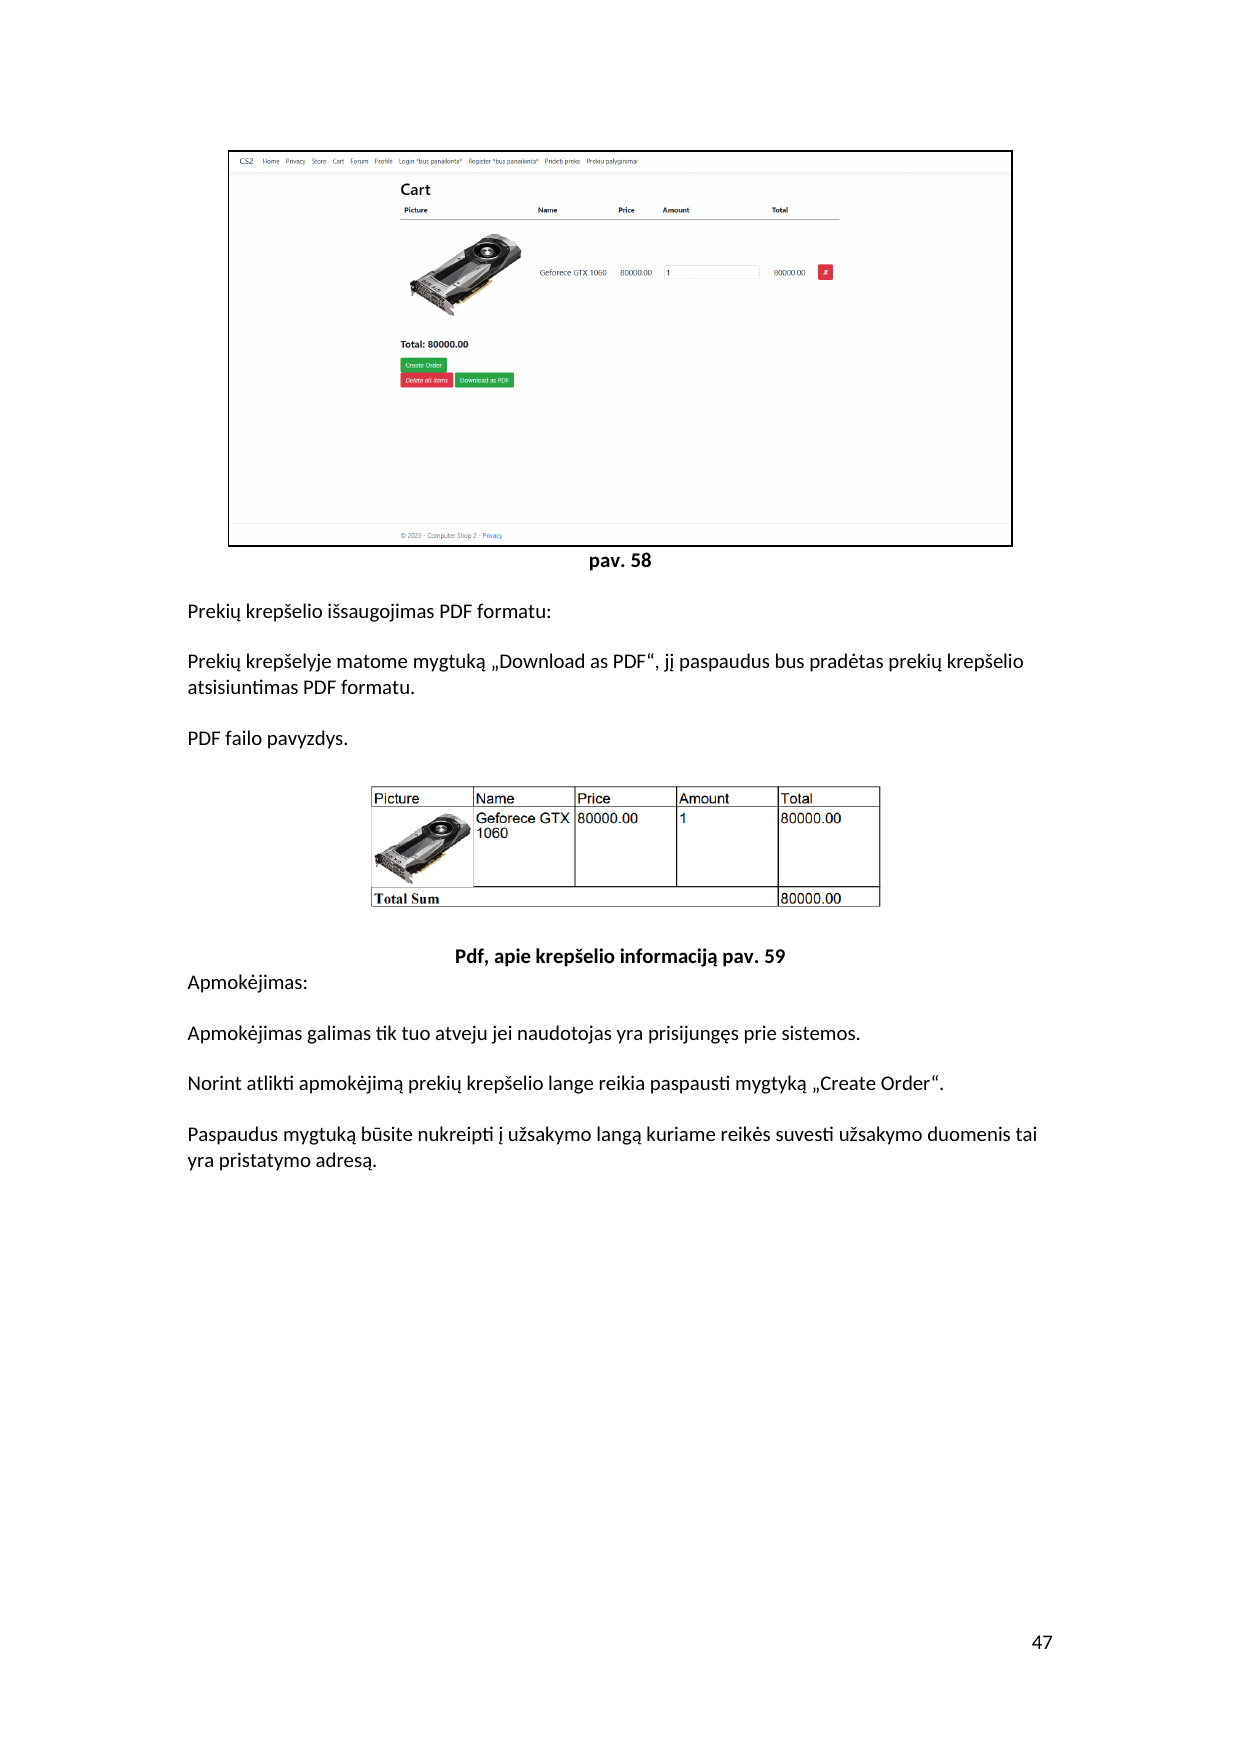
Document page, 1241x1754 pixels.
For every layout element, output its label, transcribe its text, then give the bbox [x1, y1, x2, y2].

text PDF failo pavyzdys. [187, 725, 1053, 750]
picture [229, 152, 1011, 545]
text Prekių krepšelyje matome mygtuką „Download as PDF“, jį paspaudus bus pradėtas prekių krepšelio atsisiuntimas PDF formatu. [187, 649, 1053, 699]
text Prekių krepšelio išsaugojimas PDF formatu: [187, 598, 1053, 623]
text Apmokėjimas: [187, 969, 1053, 994]
text Apmokėjimas galimas tik tuo atveju jei naudotojas yra prisijungęs prie sistemos. [187, 1020, 1053, 1045]
text Paspaudus mygtuką būsite nukreipti į užsakymo langą kuriame reikės suvesti užsakymo duomenis tai yra pristatymo adresą. [187, 1121, 1053, 1172]
text Norint atlikti apmokėjimą prekių krepšelio lange reikia paspausti mygtyką „Create Order“. [187, 1071, 1053, 1096]
picture [313, 750, 927, 944]
